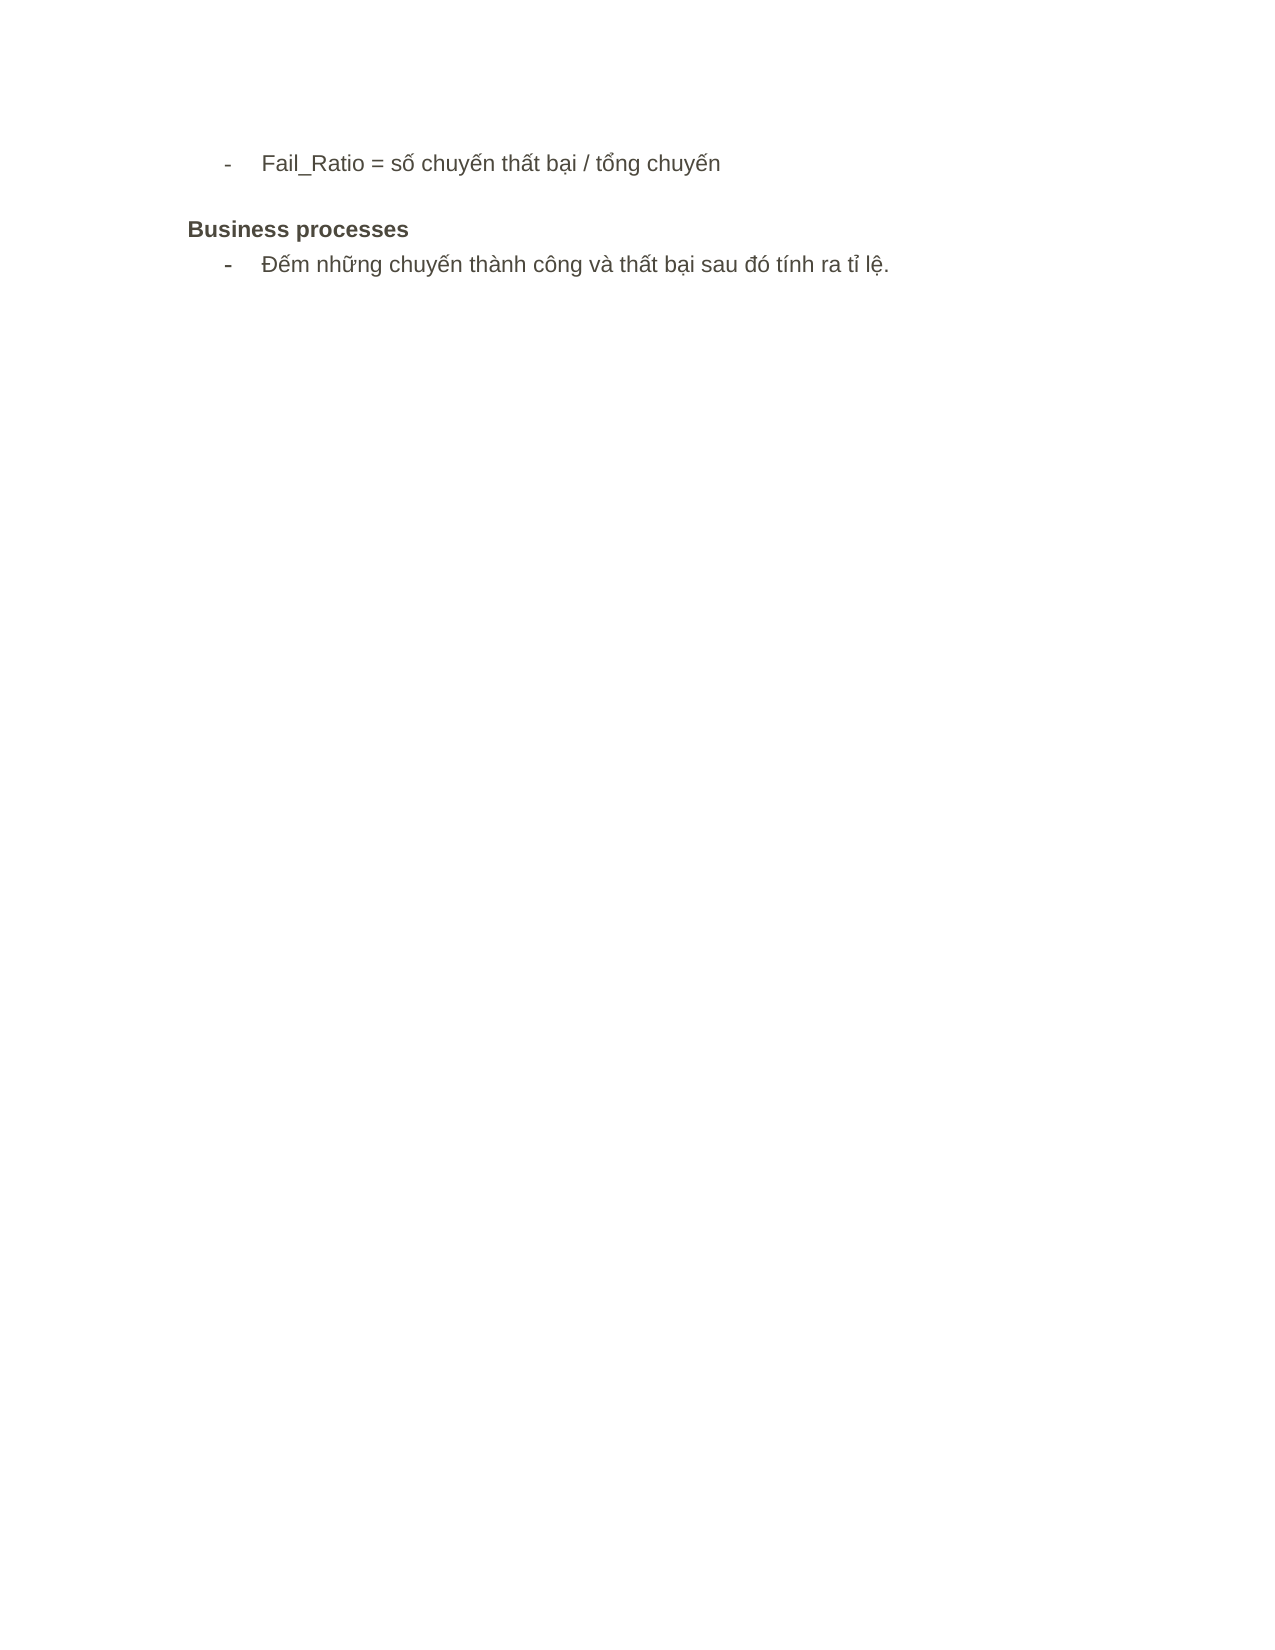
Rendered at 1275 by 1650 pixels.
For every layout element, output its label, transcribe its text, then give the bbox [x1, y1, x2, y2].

list Fail_Ratio = số chuyến thất bại / tổng chuyến [224, 150, 1125, 176]
text Business processes [150, 216, 1125, 243]
list Đếm những chuyến thành công và thất bại sau đó tính ra tỉ lệ. [224, 249, 1125, 278]
